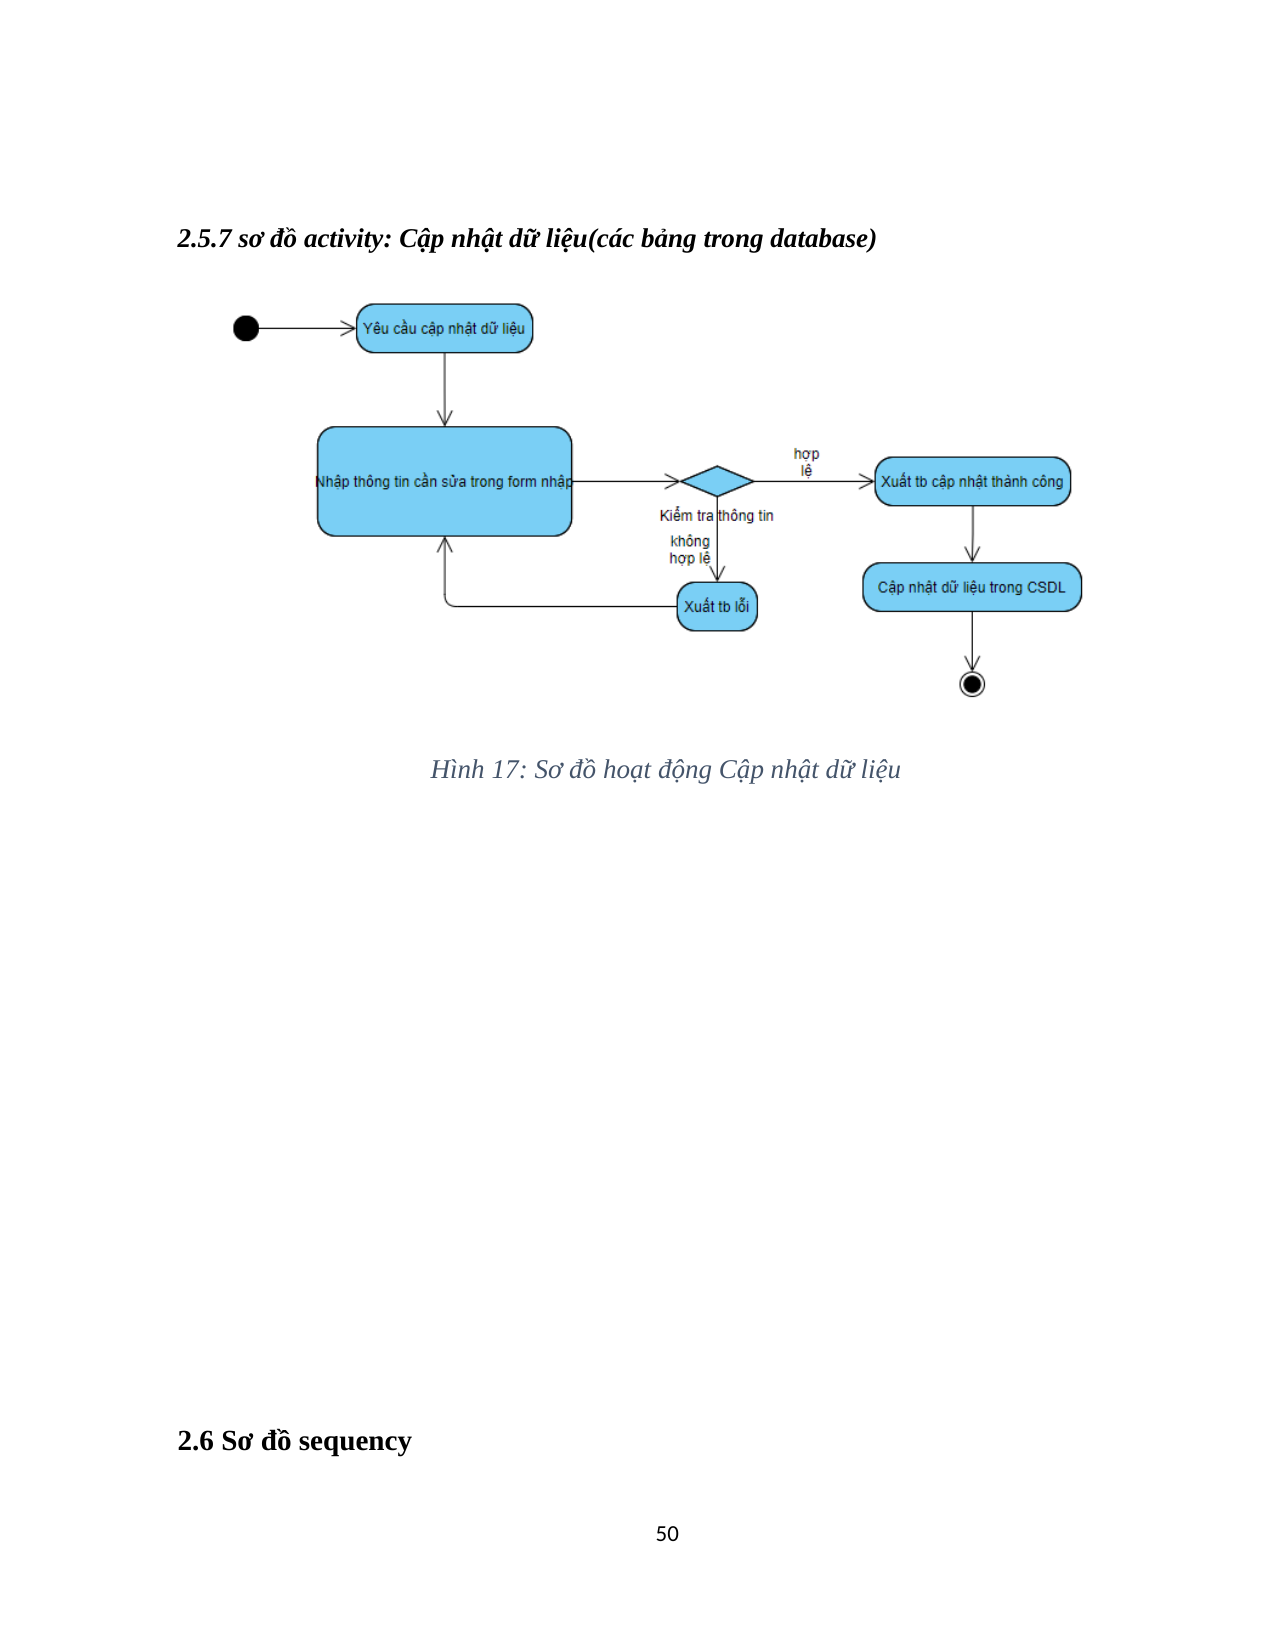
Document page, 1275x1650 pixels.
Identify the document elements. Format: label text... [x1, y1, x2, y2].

text Hình 17: Sơ đồ hoạt động Cập nhật dữ liệu [177, 754, 1157, 785]
text 2.6 Sơ đồ sequency [177, 1423, 1157, 1457]
text 2.5.7 sơ đồ activity: Cập nhật dữ liệu(các bảng trong database) [177, 222, 1157, 253]
picture [225, 289, 1109, 719]
